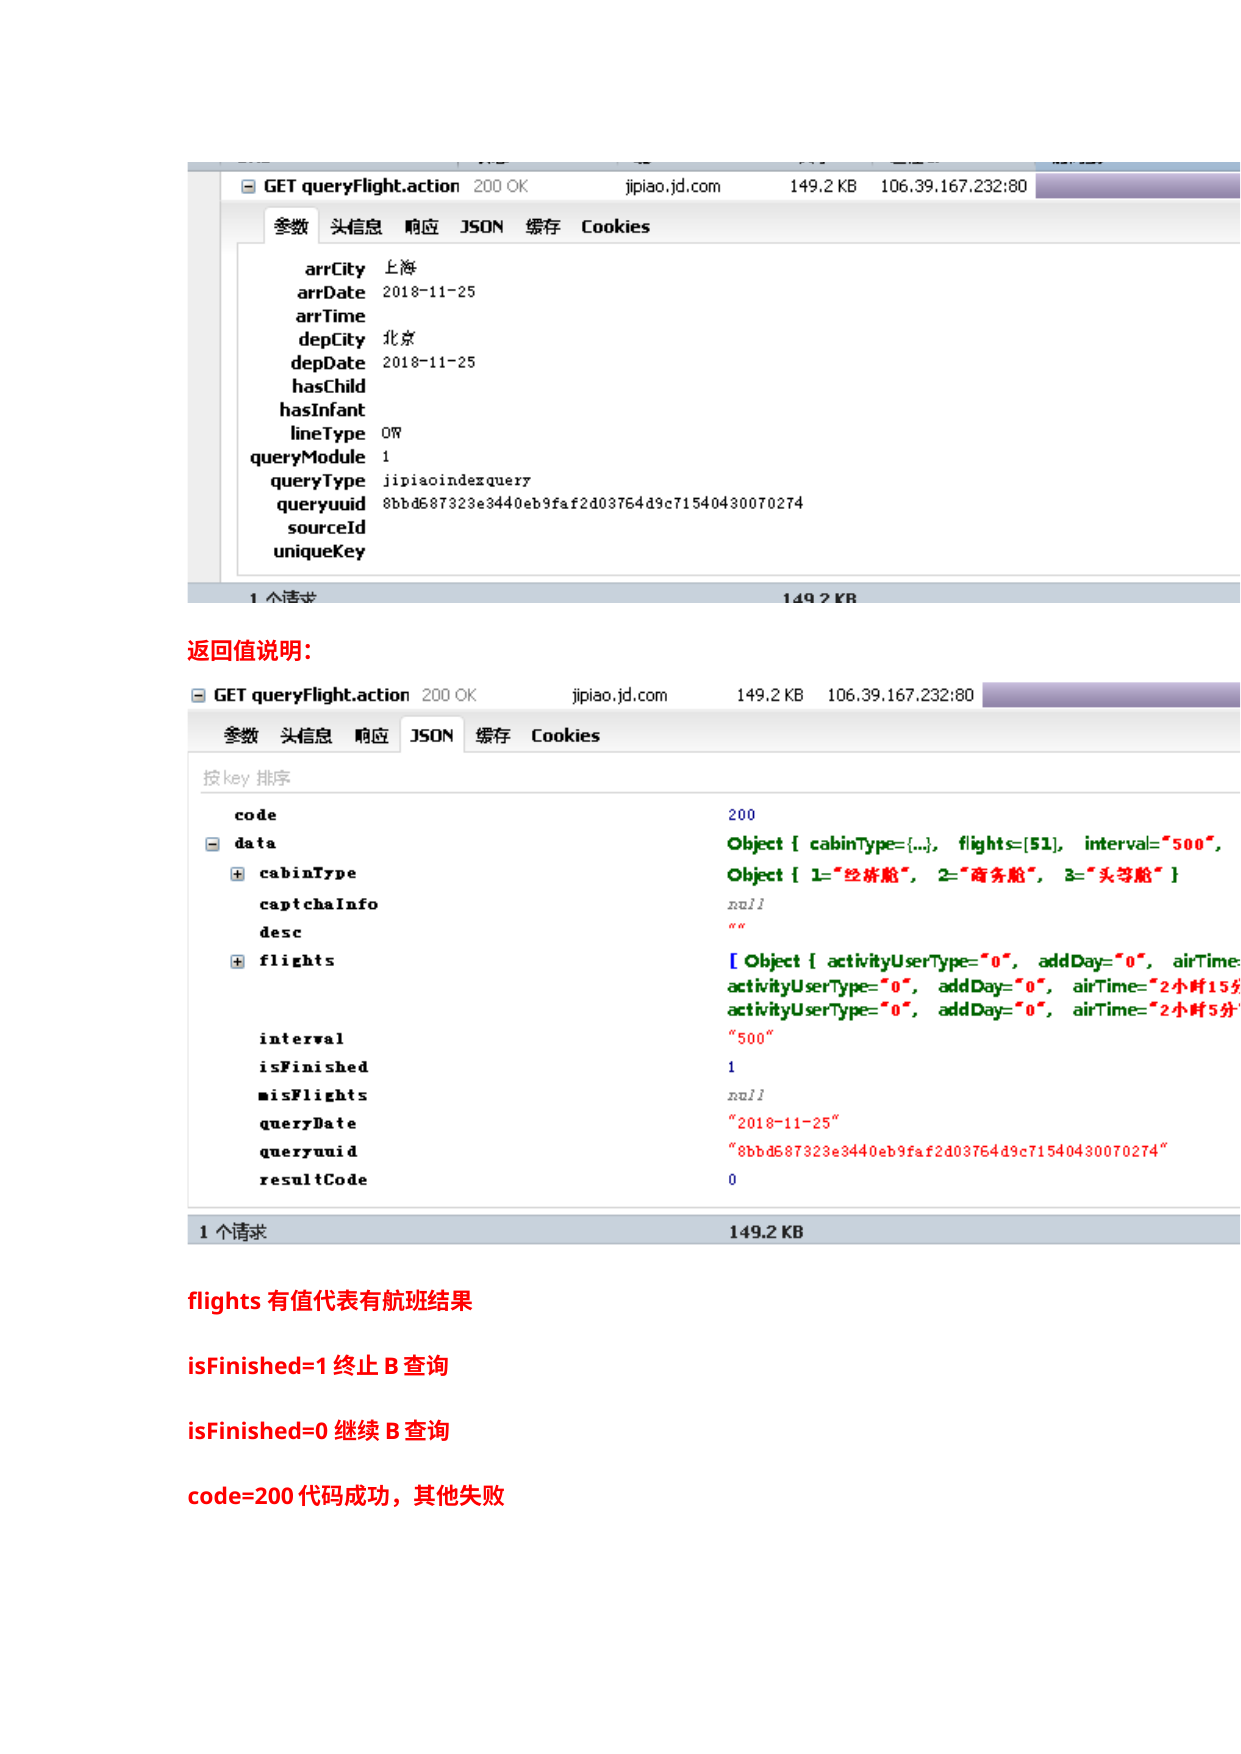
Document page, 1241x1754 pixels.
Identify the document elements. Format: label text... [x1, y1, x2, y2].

text flights 有值代表有航班结果 [187, 1267, 1053, 1332]
text 返回值说明： [187, 617, 1053, 682]
text code=200代码成功，其他失败 [187, 1462, 1053, 1527]
text isFinished=1终止B查询 [187, 1332, 1053, 1397]
picture [187, 682, 1241, 1265]
picture [187, 162, 1241, 603]
text isFinished=0 继续B查询 [187, 1397, 1053, 1462]
